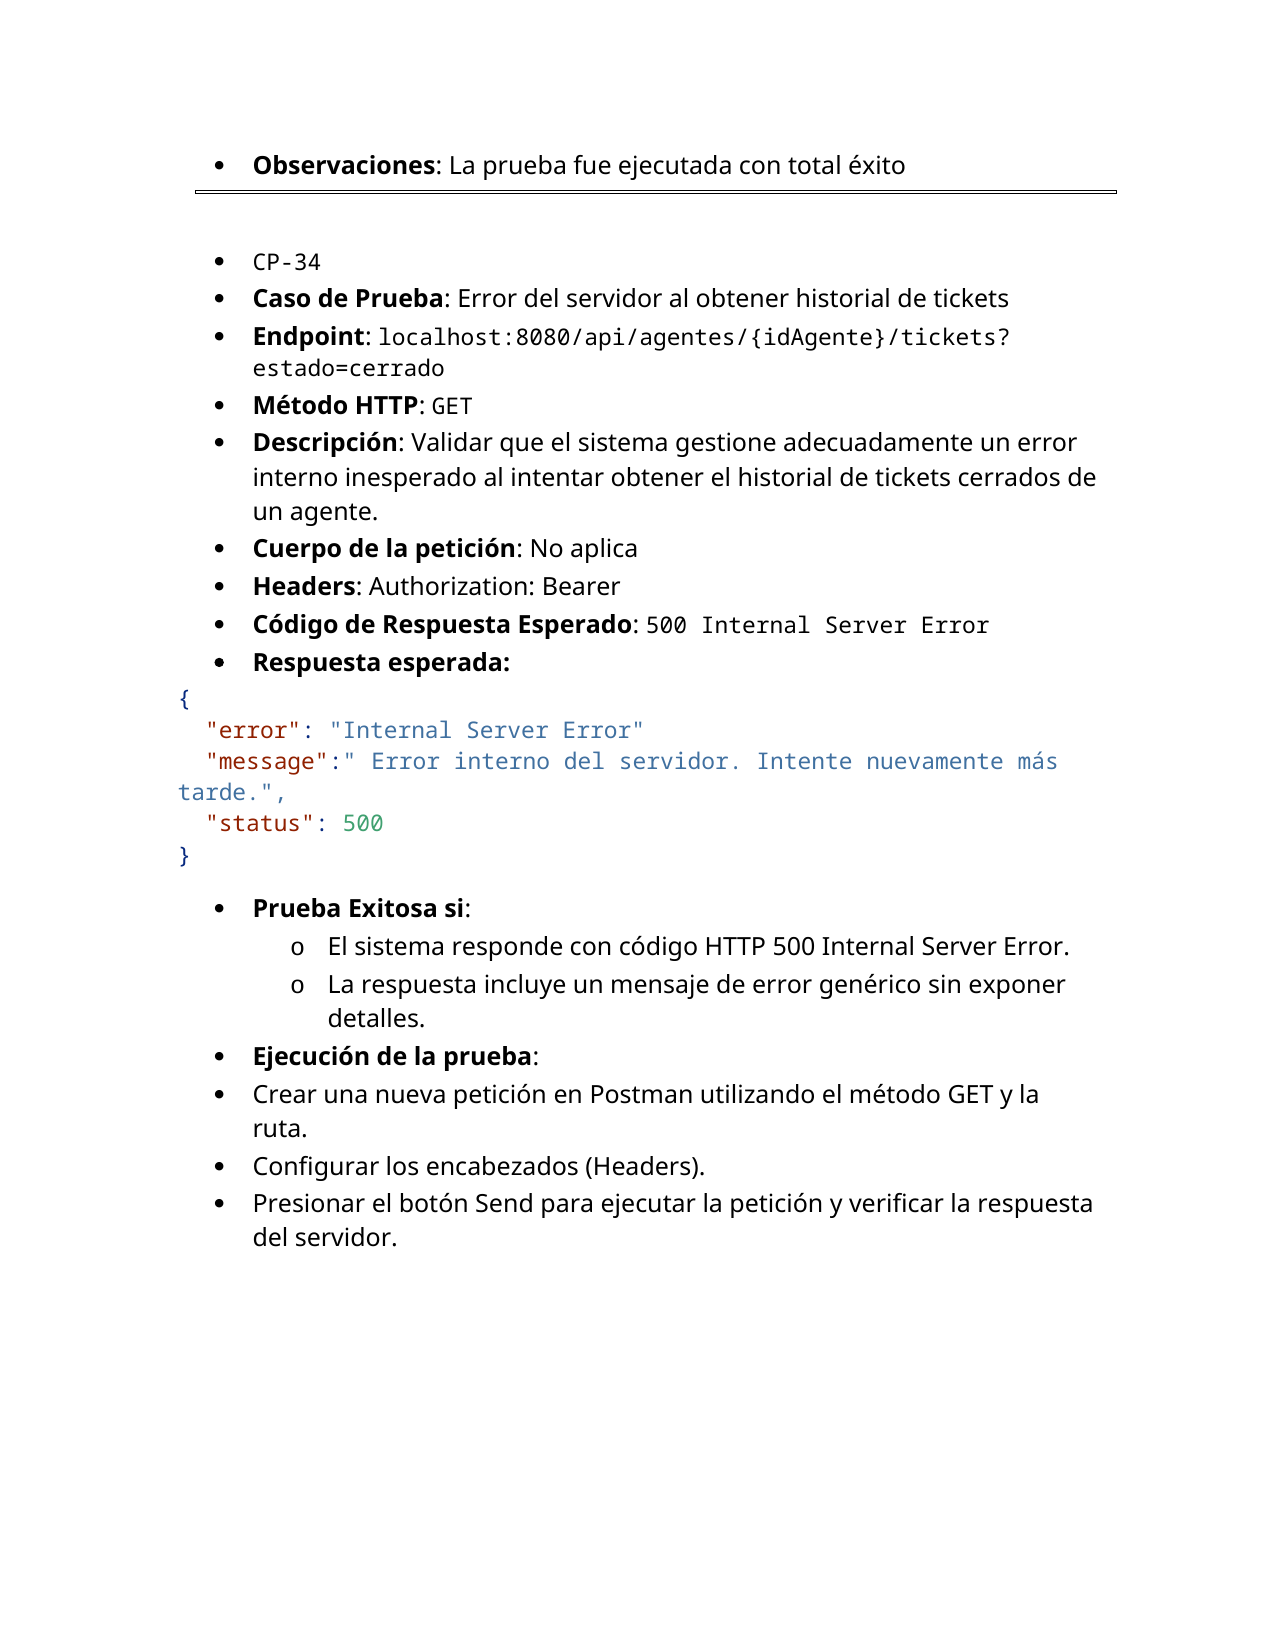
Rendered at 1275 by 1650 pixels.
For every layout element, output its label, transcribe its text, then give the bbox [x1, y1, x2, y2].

list Headers: Authorization: Bearer [215, 569, 1098, 603]
list Descripción: Validar que el sistema gestione adecuadamente un error interno inesperado al intentar obtener el historial de tickets cerrados de un agente. [215, 425, 1098, 527]
list La respuesta incluye un mensaje de error genérico sin exponer detalles. [290, 966, 1098, 1035]
list Ejecución de la prueba: [215, 1038, 1098, 1073]
list El sistema responde con código HTTP 500 Internal Server Error. [290, 928, 1098, 963]
list CP-34 [215, 245, 1098, 277]
list Prueba Exitosa si: [215, 891, 1098, 925]
list Cuerpo de la petición: No aplica [215, 531, 1098, 565]
list Presionar el botón Send para ejecutar la petición y verificar la respuesta del servidor. [215, 1186, 1098, 1254]
list Código de Respuesta Esperado: 500 Internal Server Error [215, 607, 1098, 641]
list Observaciones: La prueba fue ejecutada con total éxito [215, 148, 1098, 182]
text "status": 500 } [177, 807, 1098, 870]
list Crear una nueva petición en Postman utilizando el método GET y la ruta. [215, 1076, 1098, 1144]
list Endpoint: localhost:8080/api/agentes/{idAgente}/tickets?estado=cerrado [215, 318, 1098, 383]
text "message":" Error interno del servidor. Intente nuevamente más tarde.", [177, 745, 1098, 807]
text { "error": "Internal Server Error" [177, 682, 1098, 745]
list Configurar los encabezados (Headers). [215, 1148, 1098, 1182]
list Caso de Prueba: Error del servidor al obtener historial de tickets [215, 280, 1098, 314]
list Respuesta esperada: [215, 644, 1098, 678]
list Método HTTP: GET [215, 387, 1098, 421]
